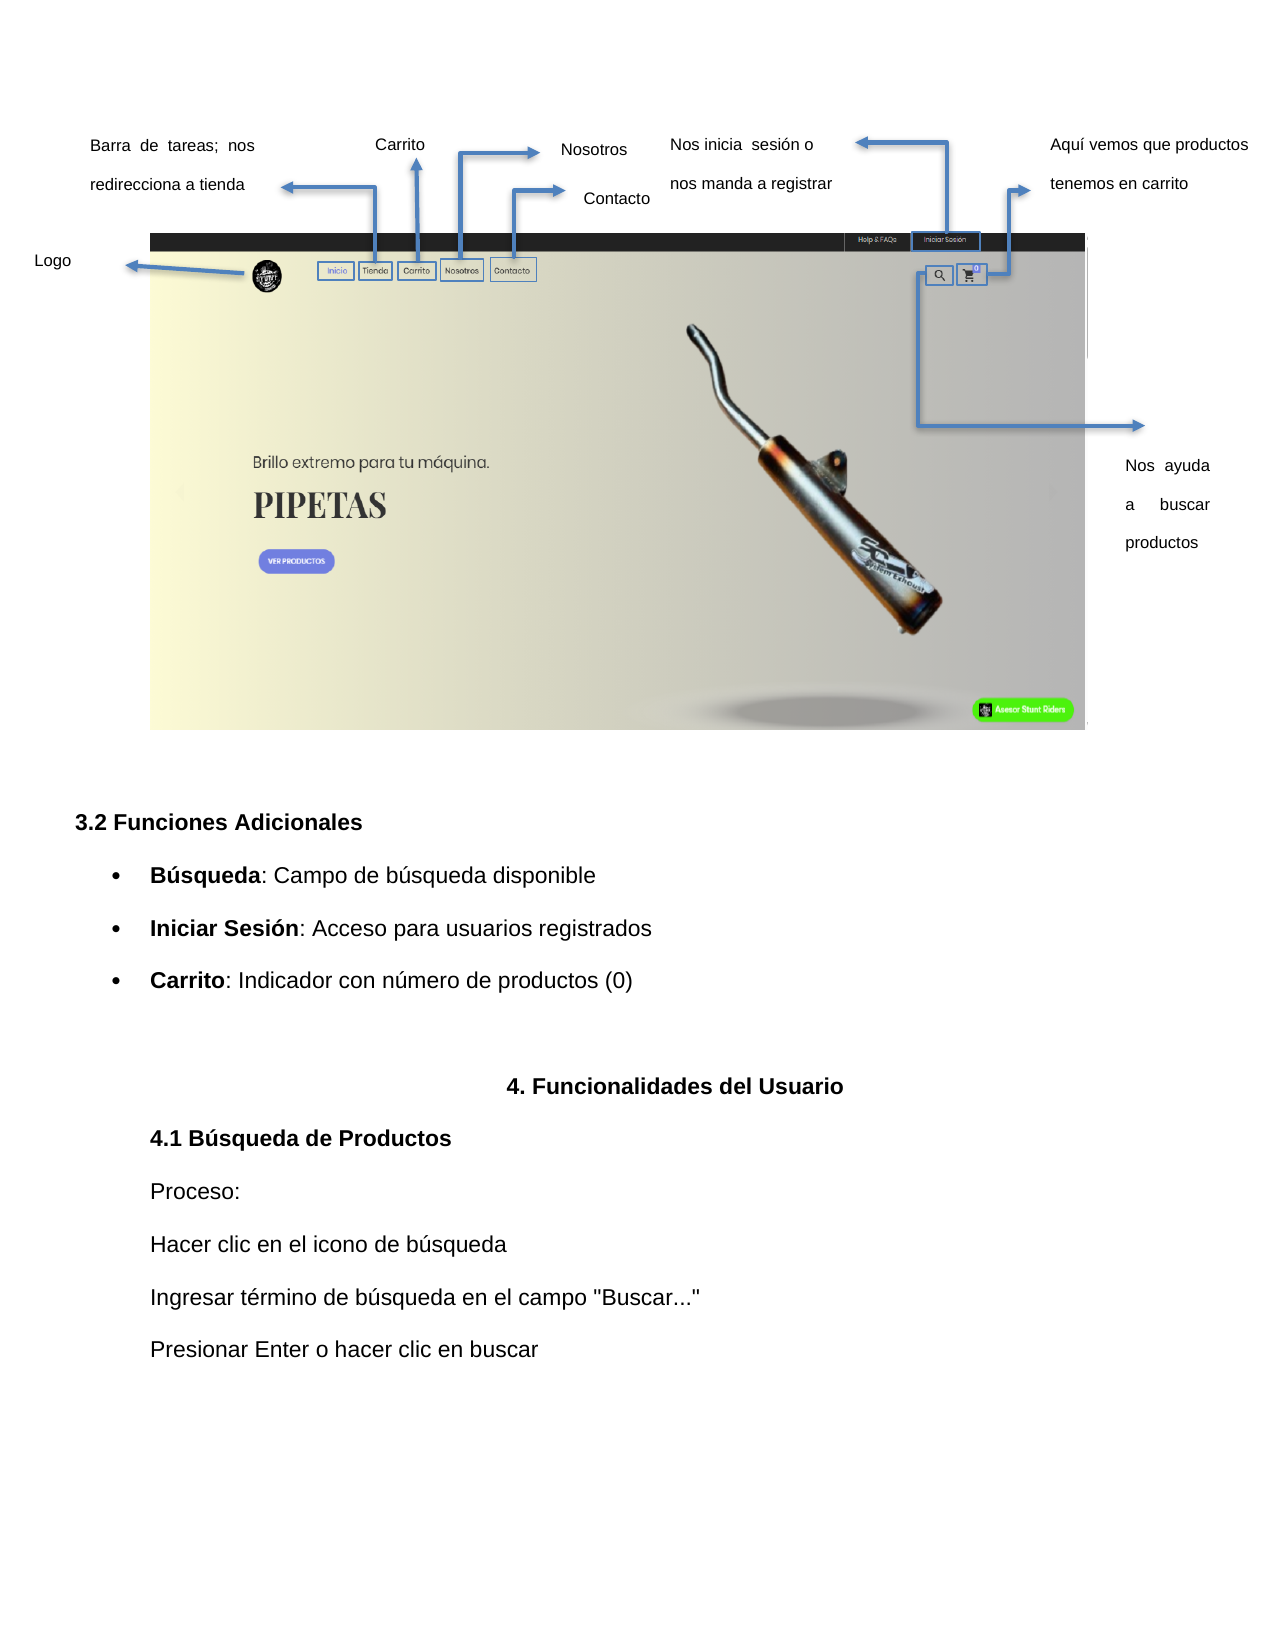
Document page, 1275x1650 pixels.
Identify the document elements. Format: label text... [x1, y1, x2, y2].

subtitle 4.1 Búsqueda de Productos [75, 1125, 1200, 1152]
text Proceso: [75, 1178, 1200, 1204]
text Presionar Enter o hacer clic en buscar [75, 1336, 1200, 1362]
picture [958, 265, 986, 284]
subtitle 4. Funcionalidades del Usuario [75, 1073, 1200, 1099]
text 3.2 Funciones Adicionales [75, 809, 1200, 835]
picture [150, 233, 1088, 730]
text Hacer clic en el icono de búsqueda [75, 1231, 1200, 1257]
list Iniciar Sesión: Acceso para usuarios registrados [112, 914, 1200, 941]
list Búsqueda: Campo de búsqueda disponible [112, 862, 1200, 888]
picture [927, 267, 952, 284]
list Carrito: Indicador con número de productos (0) [112, 967, 1200, 993]
picture [360, 263, 391, 279]
picture [399, 263, 435, 279]
picture [913, 233, 979, 250]
text Ingresar término de búsqueda en el campo "Buscar..." [75, 1283, 1200, 1310]
picture [441, 260, 483, 280]
picture [491, 258, 536, 281]
